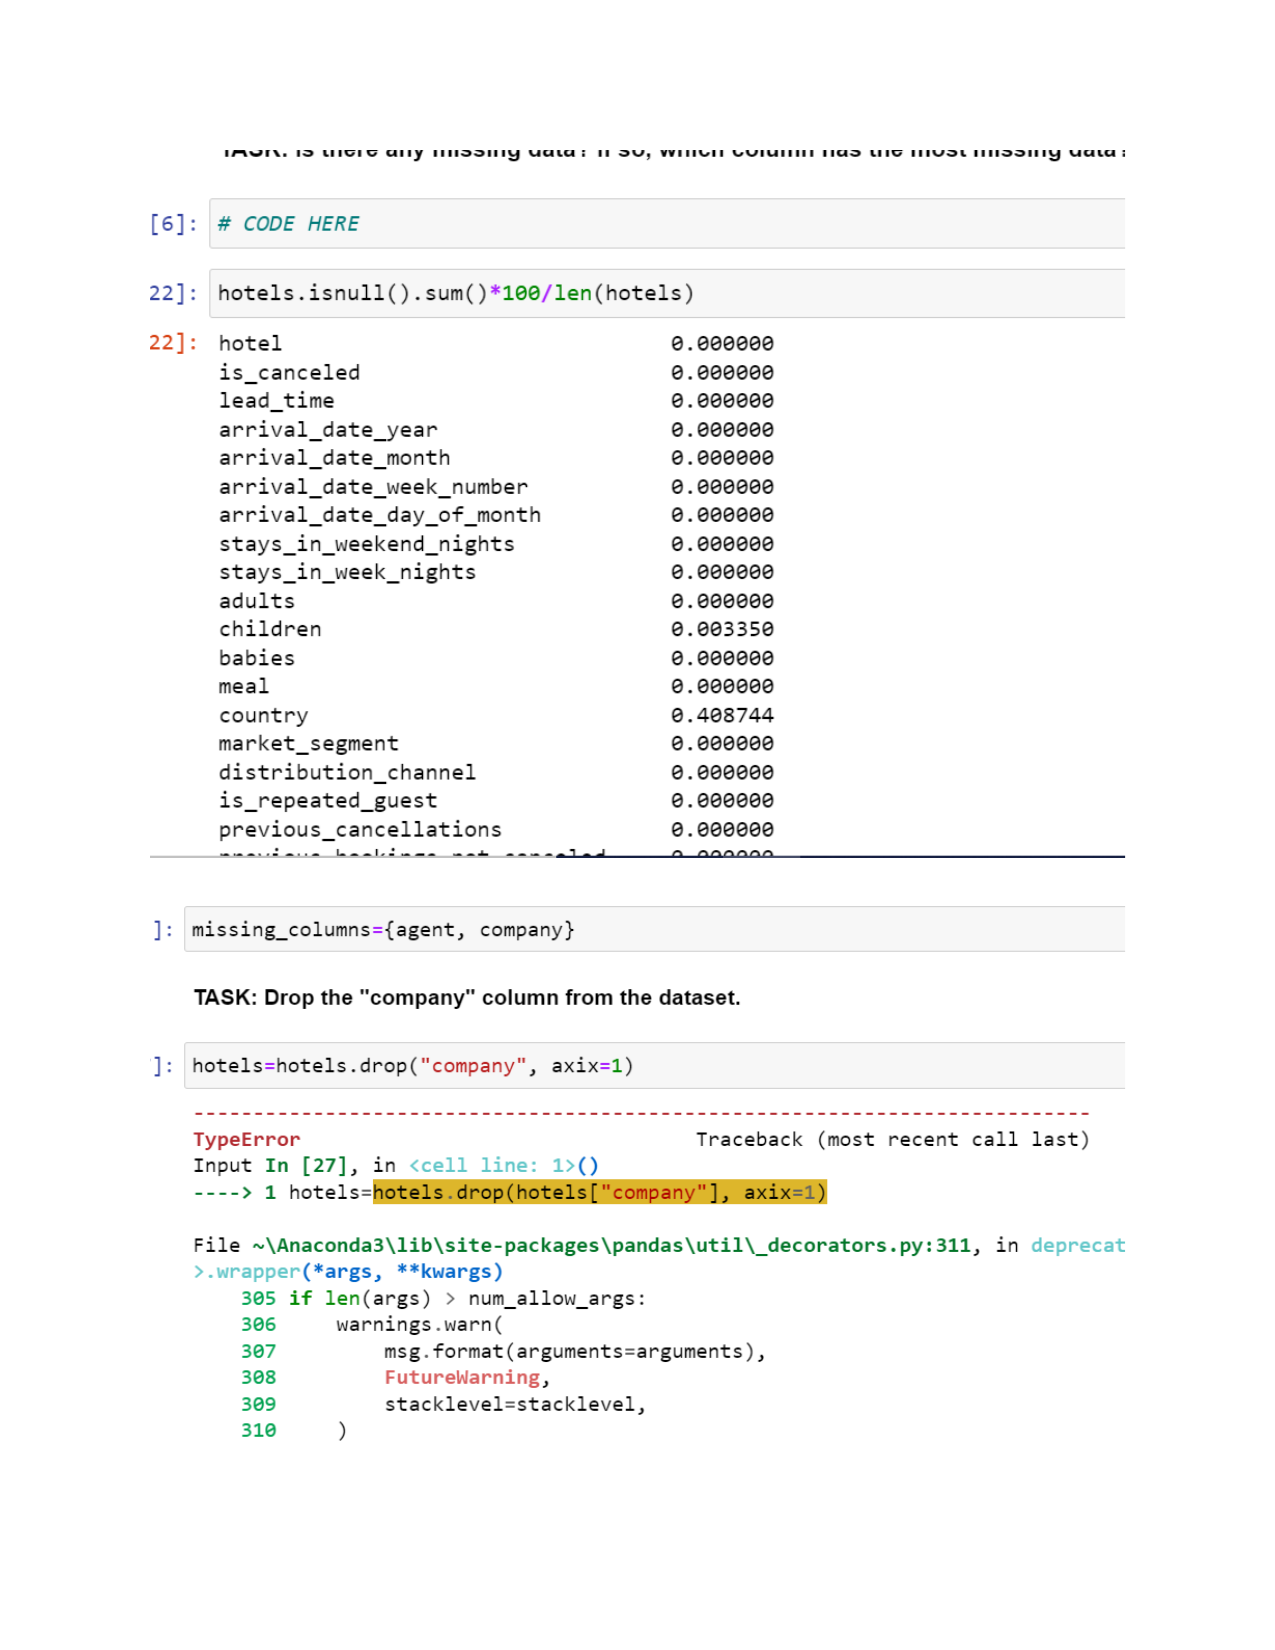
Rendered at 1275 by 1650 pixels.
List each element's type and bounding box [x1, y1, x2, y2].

picture [150, 150, 1125, 858]
picture [150, 876, 1125, 1442]
